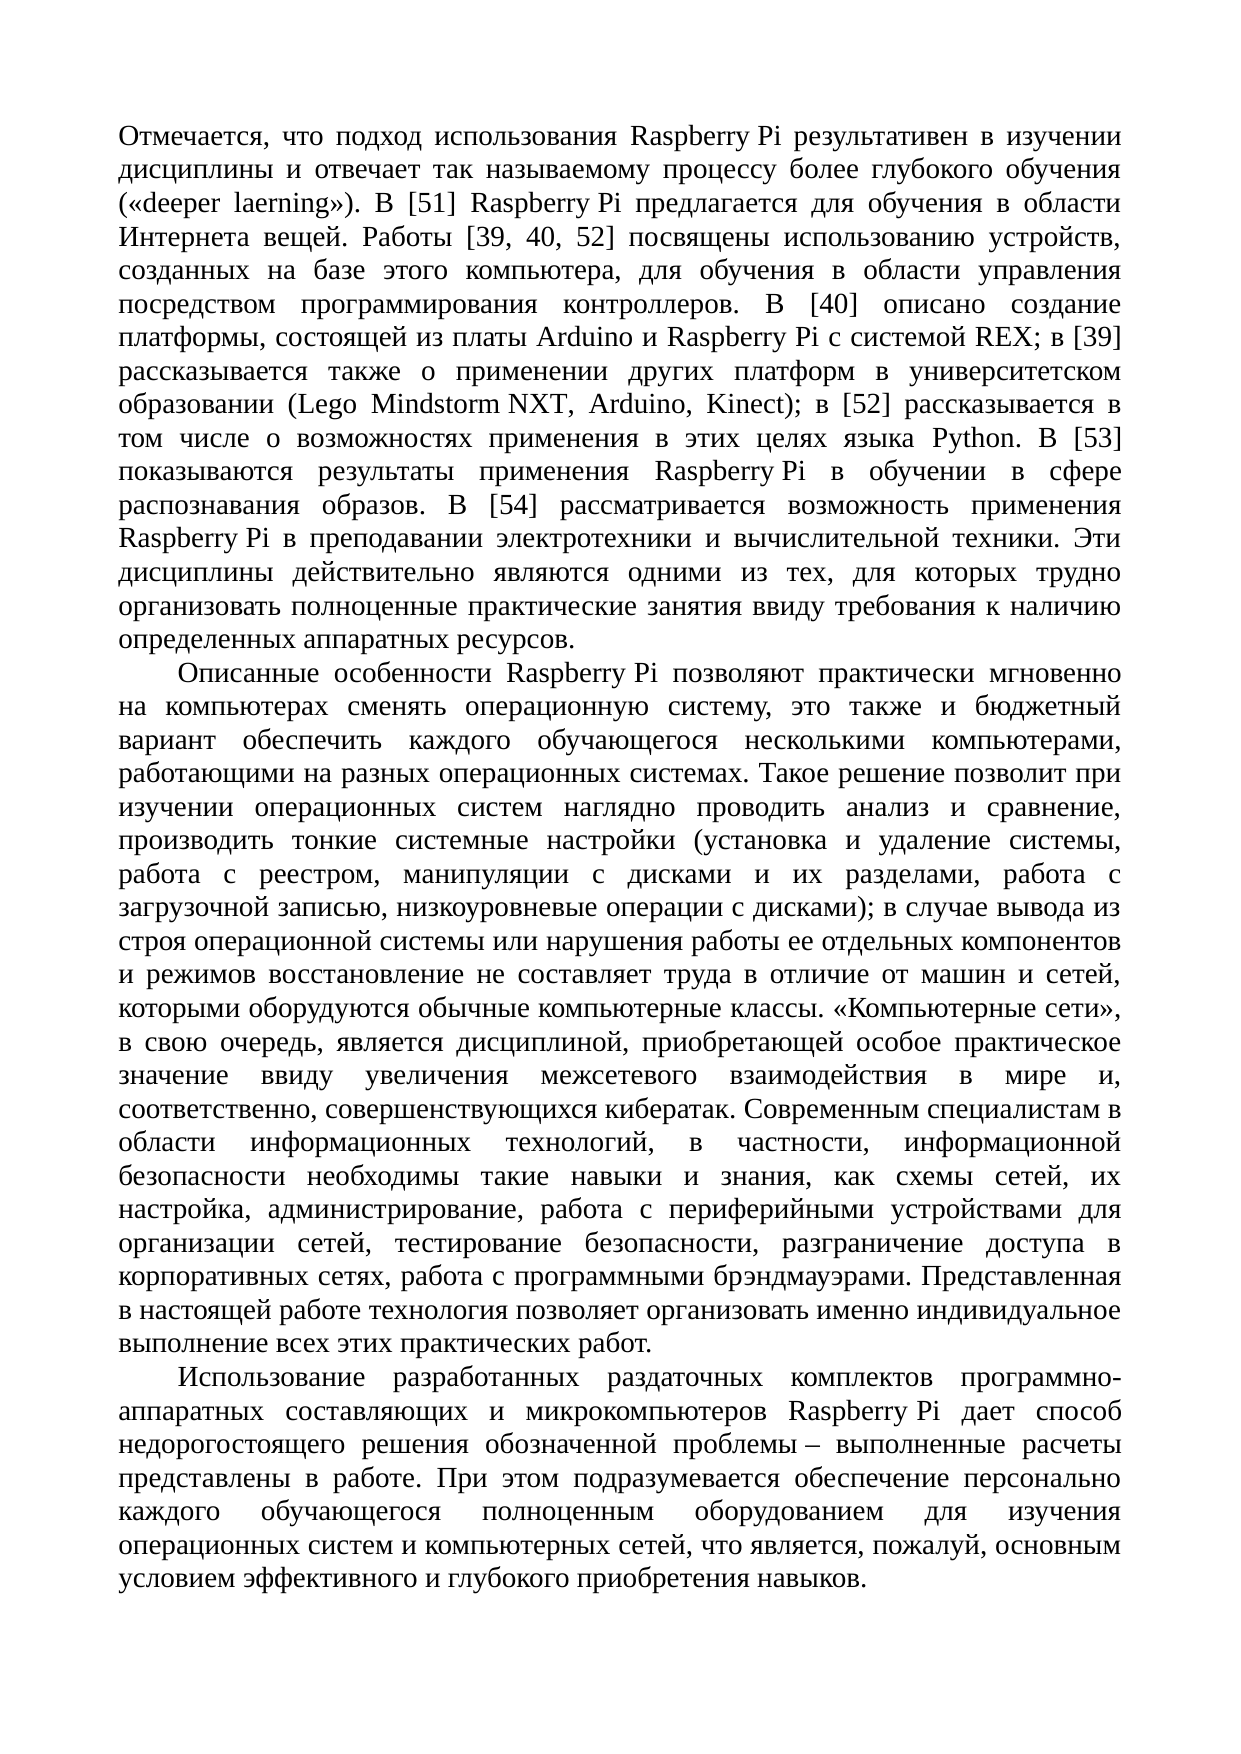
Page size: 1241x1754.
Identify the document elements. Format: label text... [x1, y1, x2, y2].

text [118, 118, 1122, 655]
text Использование разработанных раздаточных комплектов программно-аппаратных составляющих и микрокомпьютеров Raspberry Pi дает способ недорогостоящего решения обозначенной проблемы – выполненные расчеты представлены в работе. При этом подразумевается обеспечение персонально каждого обучающегося полноценным оборудованием для изучения операционных систем и компьютерных сетей, что является, пожалуй, основным условием эффективного и глубокого приобретения навыков. [118, 1359, 1122, 1594]
text Описанные особенности Raspberry Pi позволяют практически мгновенно на компьютерах сменять операционную систему, это также и бюджетный вариант обеспечить каждого обучающегося несколькими компьютерами, работающими на разных операционных системах. Такое решение позволит при изучении операционных систем наглядно проводить анализ и сравнение, производить тонкие системные настройки (установка и удаление системы, работа с реестром, манипуляции с дисками и их разделами, работа с загрузочной записью, низкоуровневые операции с дисками); в случае вывода из строя операционной системы или нарушения работы ее отдельных компонентов и режимов восстановление не составляет труда в отличие от машин и сетей, которыми оборудуются обычные компьютерные классы. «Компьютерные сети», в свою очередь, является дисциплиной, приобретающей особое практическое значение ввиду увеличения межсетевого взаимодействия в мире и, соответственно, совершенствующихся кибератак. Современным специалистам в области информационных технологий, в частности, информационной безопасности необходимы такие навыки и знания, как схемы сетей, их настройка, администрирование, работа с периферийными устройствами для организации сетей, тестирование безопасности, разграничение доступа в корпоративных сетях, работа с программными брэндмауэрами. Представленная в настоящей работе технология позволяет организовать именно индивидуальное выполнение всех этих практических работ. [118, 655, 1122, 1359]
